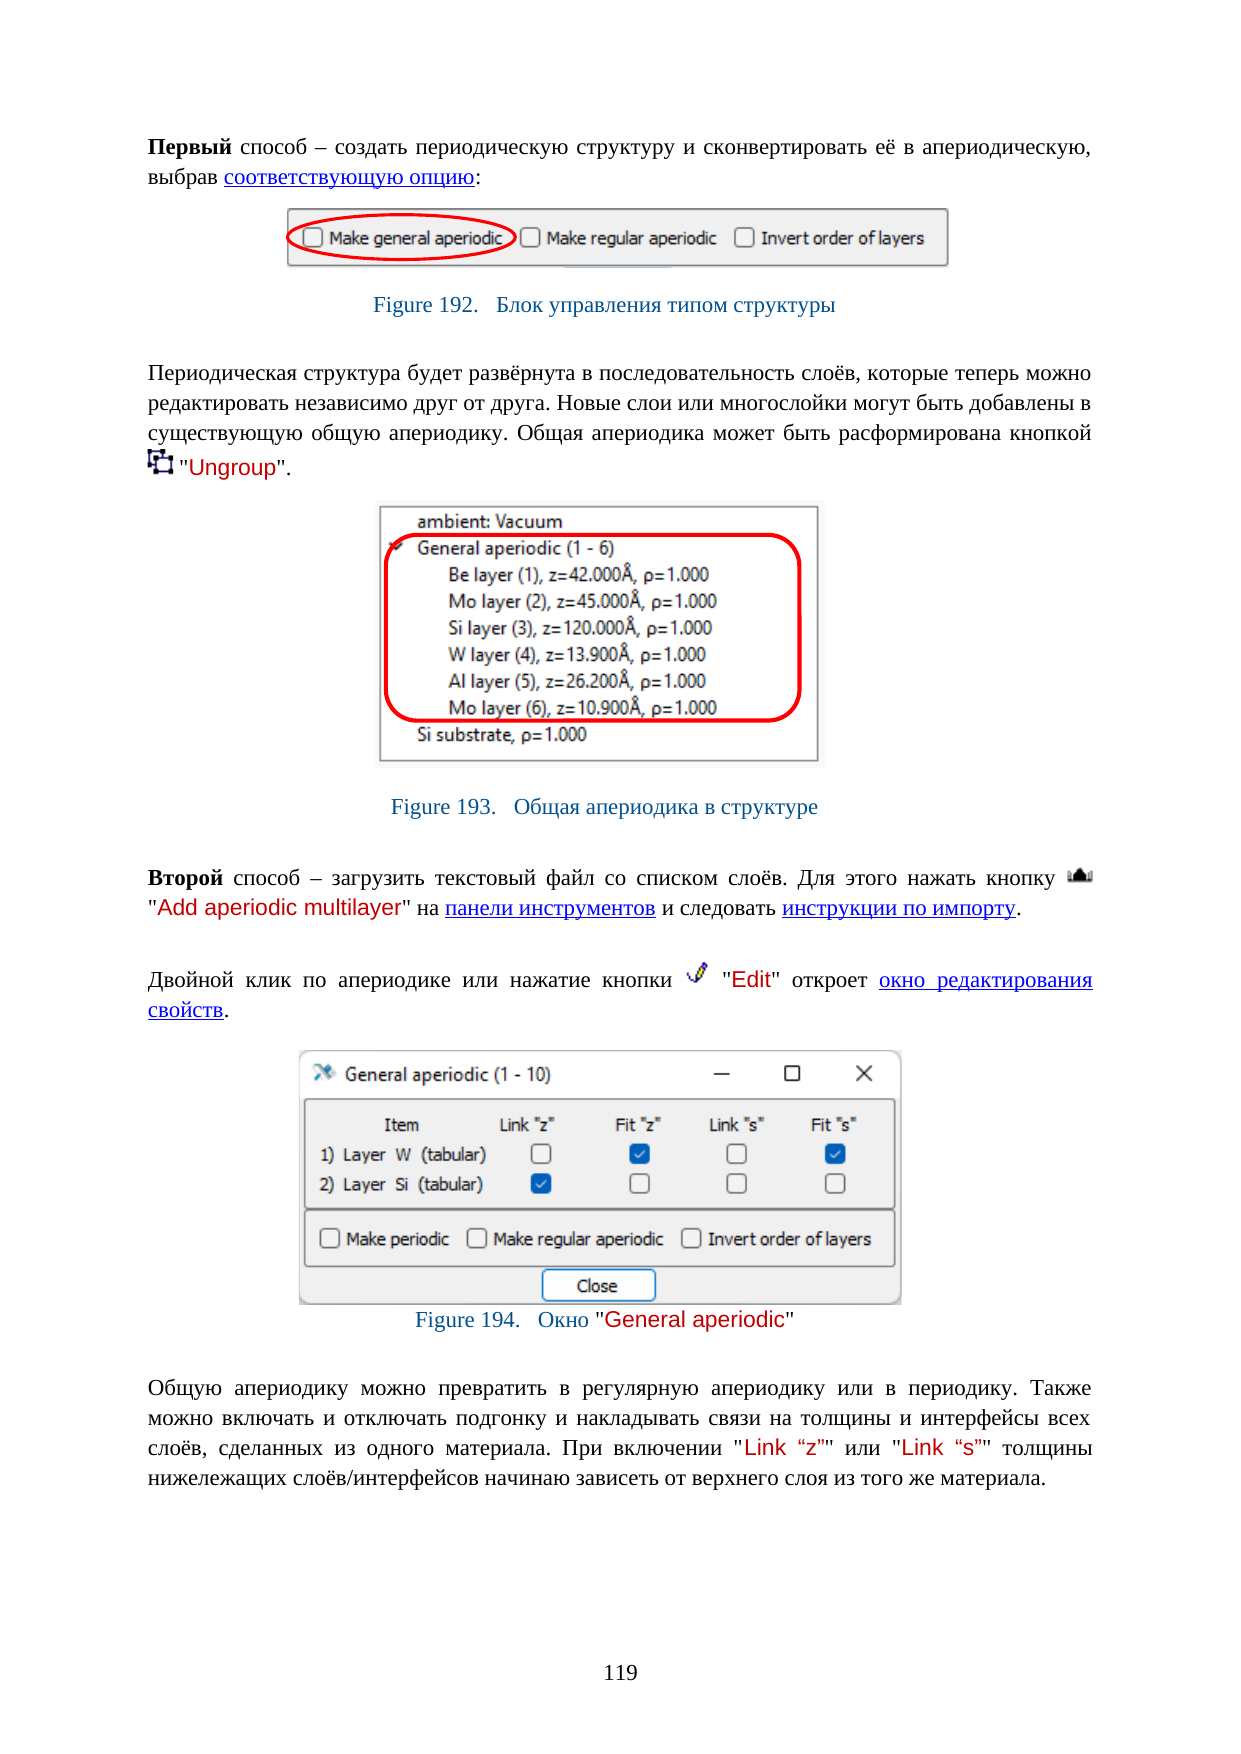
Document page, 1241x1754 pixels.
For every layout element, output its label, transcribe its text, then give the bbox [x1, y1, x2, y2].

text Первый способ – создать периодическую структуру и сконвертировать её в апериодическую, выбрав соответствующую опцию: [148, 133, 1093, 189]
text Второй способ – загрузить текстовый файл со списком слоёв. Для этого нажать кнопку "Add aperiodic multilayer" на панели инструментов и следовать инструкции по импорту. [148, 861, 1093, 921]
picture [286, 208, 949, 268]
text Периодическая структура будет развёрнута в последовательность слоёв, которые теперь можно редактировать независимо друг от друга. Новые слои или многослойки могут быть добавлены в существующую общую апериодику. Общая апериодика может быть расформирована кнопкой "Ungroup". [148, 359, 1093, 480]
text Общую апериодику можно превратить в регулярную апериодику или в периодику. Также можно включать и отключать подгонку и накладывать связи на толщины и интерфейсы всех слоёв, сделанных из одного материала. При включении "Link “z”" или "Link “s”" толщины нижележащих слоёв/интерфейсов начинаю зависеть от верхнего слоя из того же материала. [148, 1374, 1093, 1491]
picture [684, 962, 711, 988]
picture [290, 217, 513, 257]
picture [1067, 861, 1093, 886]
picture [298, 1050, 902, 1305]
text Двойной клик по апериодике или нажатие кнопки "Edit" откроет окно редактирования свойств. [148, 962, 1093, 1023]
picture [147, 449, 174, 476]
list Блок управления типом структуры [178, 231, 1093, 318]
picture [375, 500, 825, 768]
